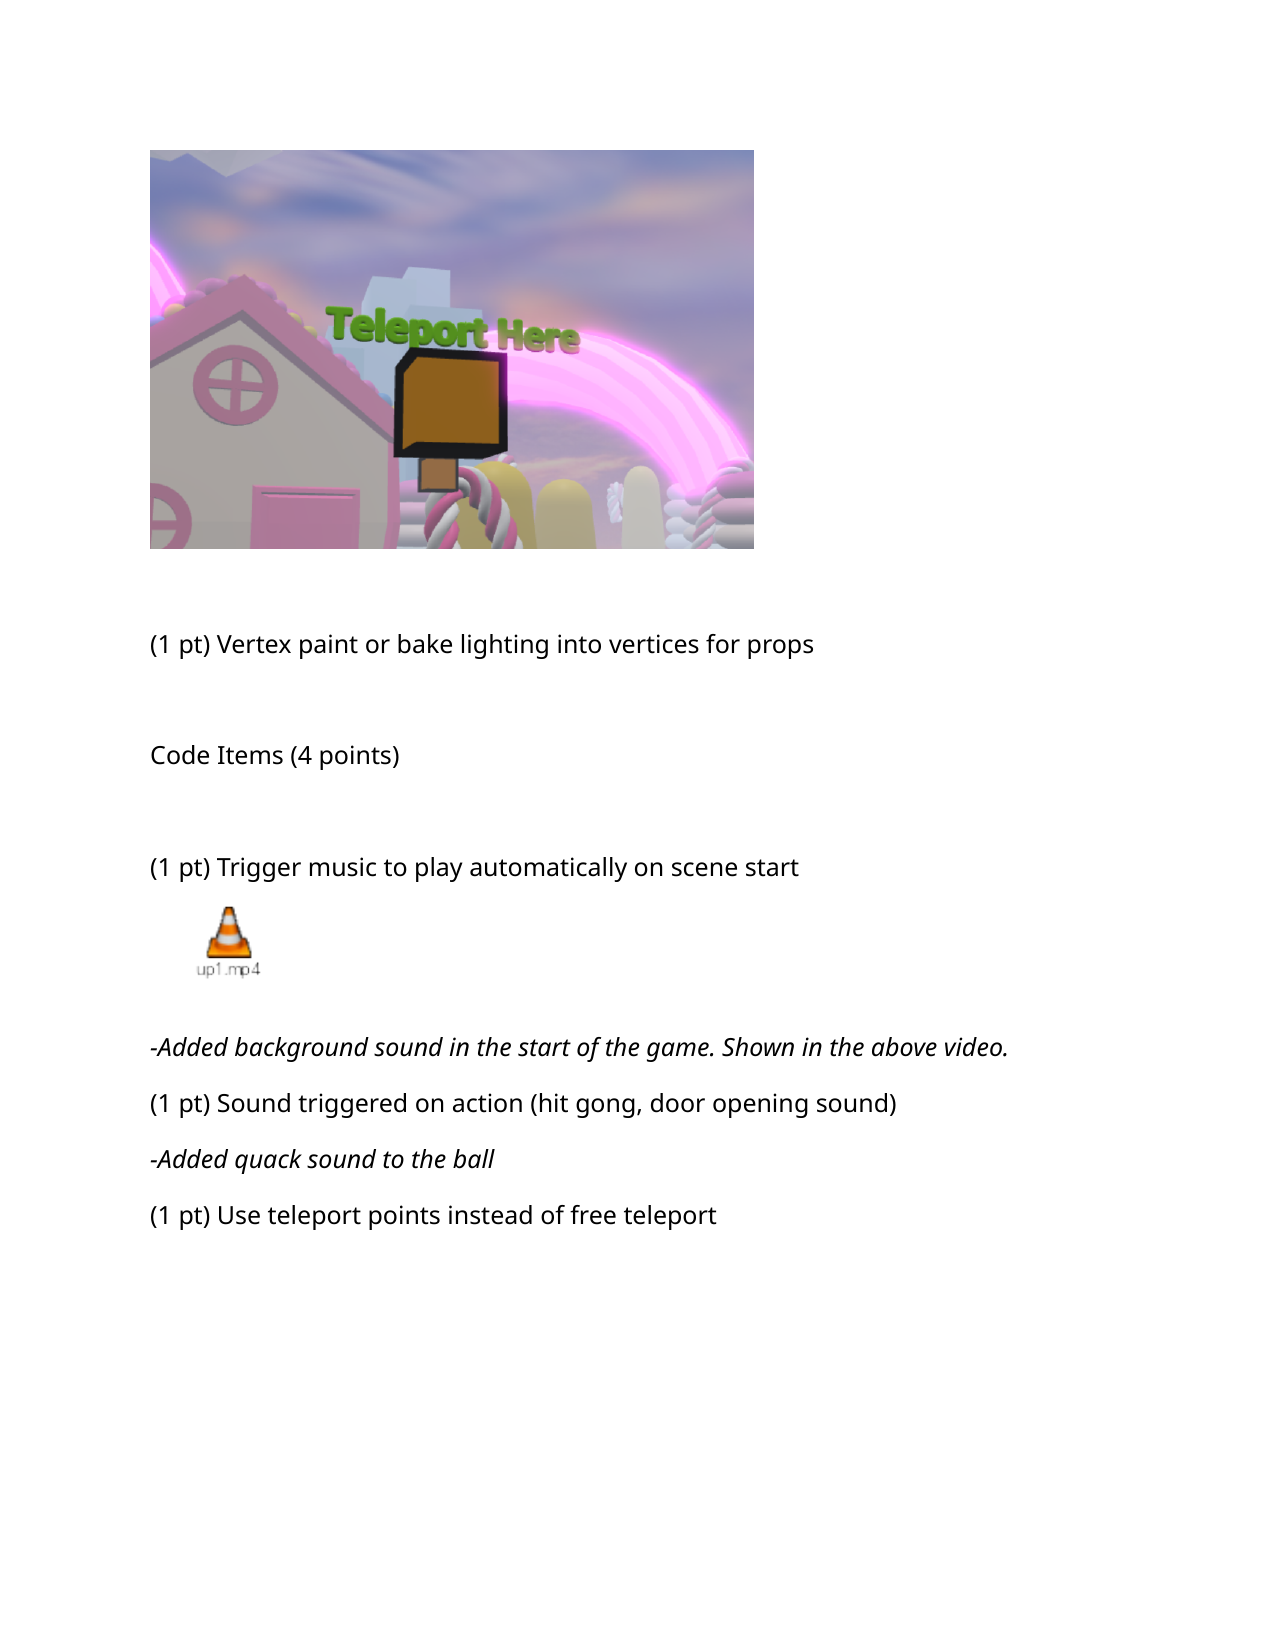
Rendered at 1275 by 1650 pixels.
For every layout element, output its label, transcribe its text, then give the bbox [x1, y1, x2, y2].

text (1 pt) Trigger music to play automatically on scene start [150, 850, 1125, 884]
text (1 pt) Sound triggered on action (hit gong, door opening sound) [150, 1086, 1125, 1120]
text -Added quack sound to the ball [150, 1141, 1125, 1176]
text (1 pt) Vertex paint or bake lighting into vertices for props [150, 626, 1125, 660]
text Code Items (4 points) [150, 738, 1125, 772]
picture [150, 150, 754, 549]
text -Added background sound in the start of the game. Shown in the above video. [150, 1030, 1125, 1064]
text (1 pt) Use teleport points instead of free teleport [150, 1197, 1125, 1231]
